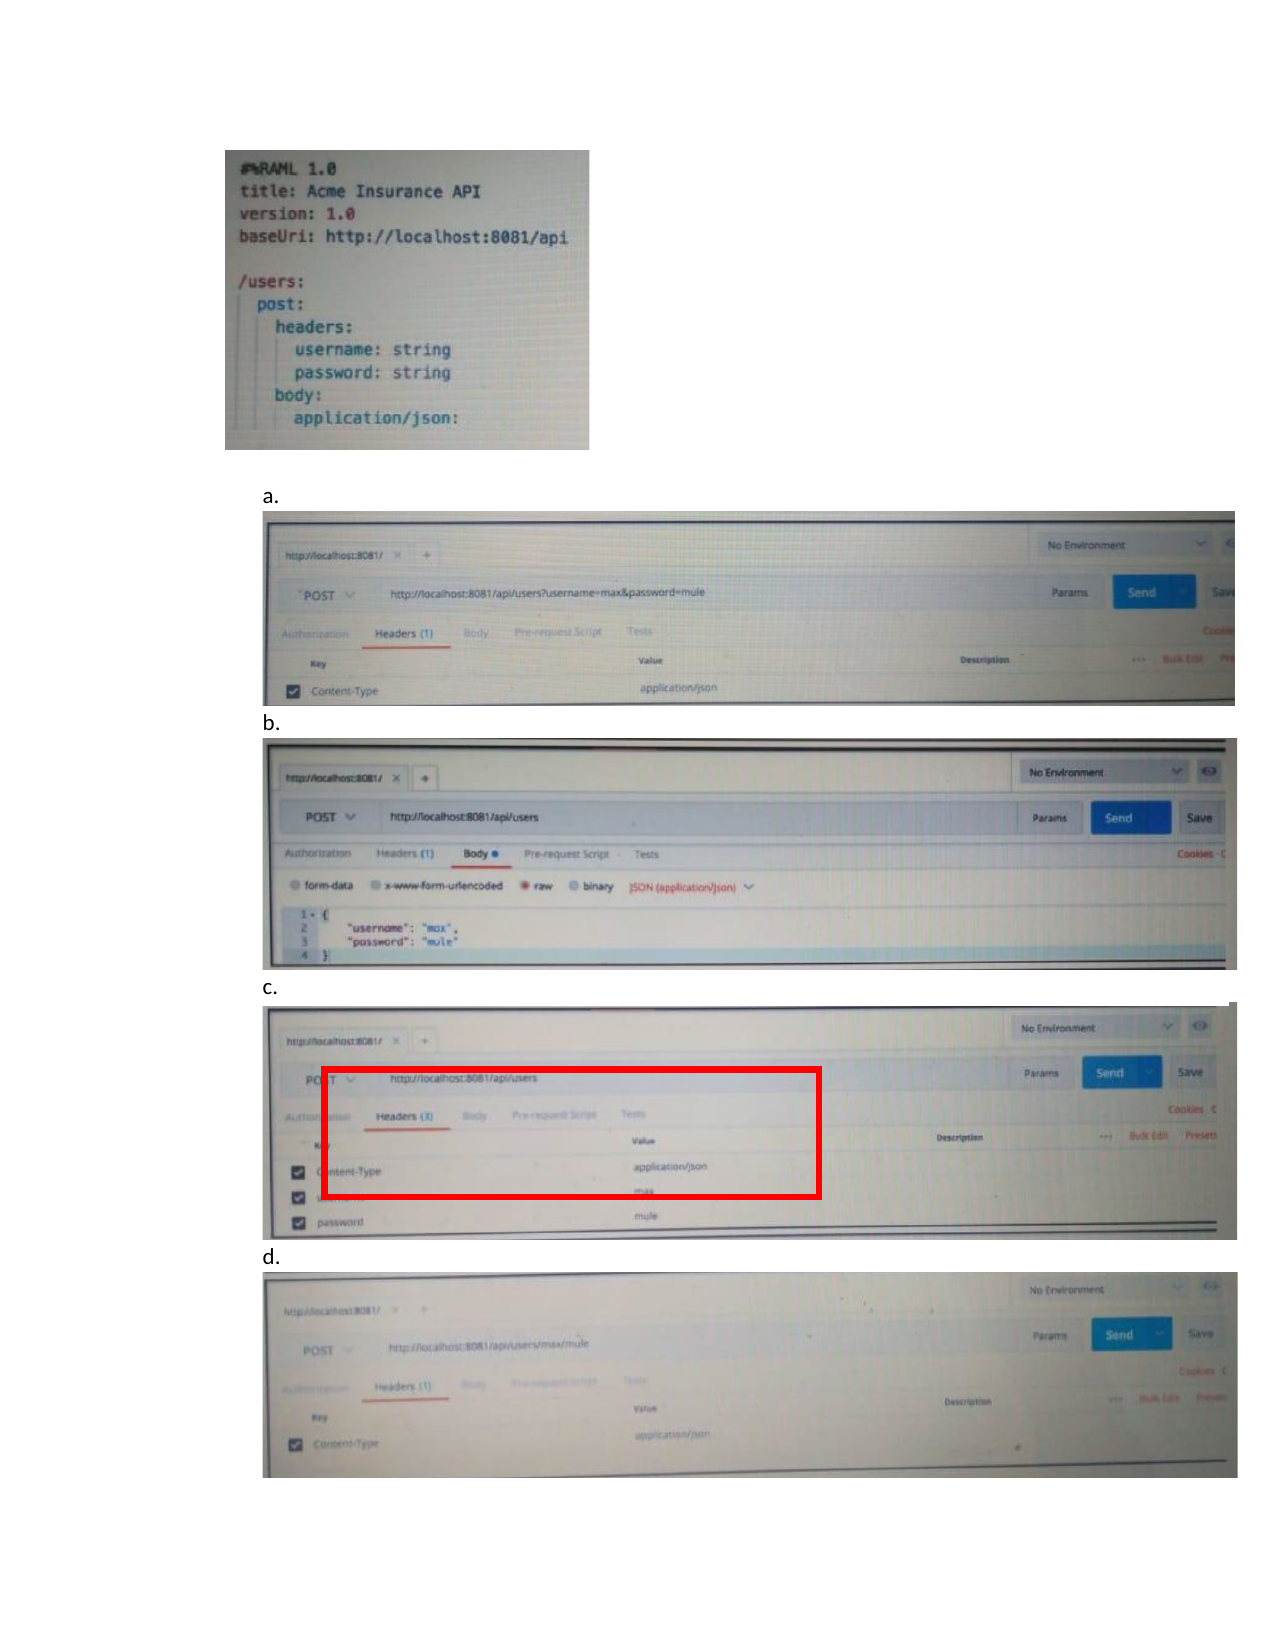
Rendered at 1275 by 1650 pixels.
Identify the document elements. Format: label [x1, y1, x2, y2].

picture [262, 1272, 1238, 1478]
picture [225, 150, 590, 450]
picture [262, 738, 1238, 970]
picture [262, 1002, 1238, 1240]
picture [262, 511, 1238, 706]
